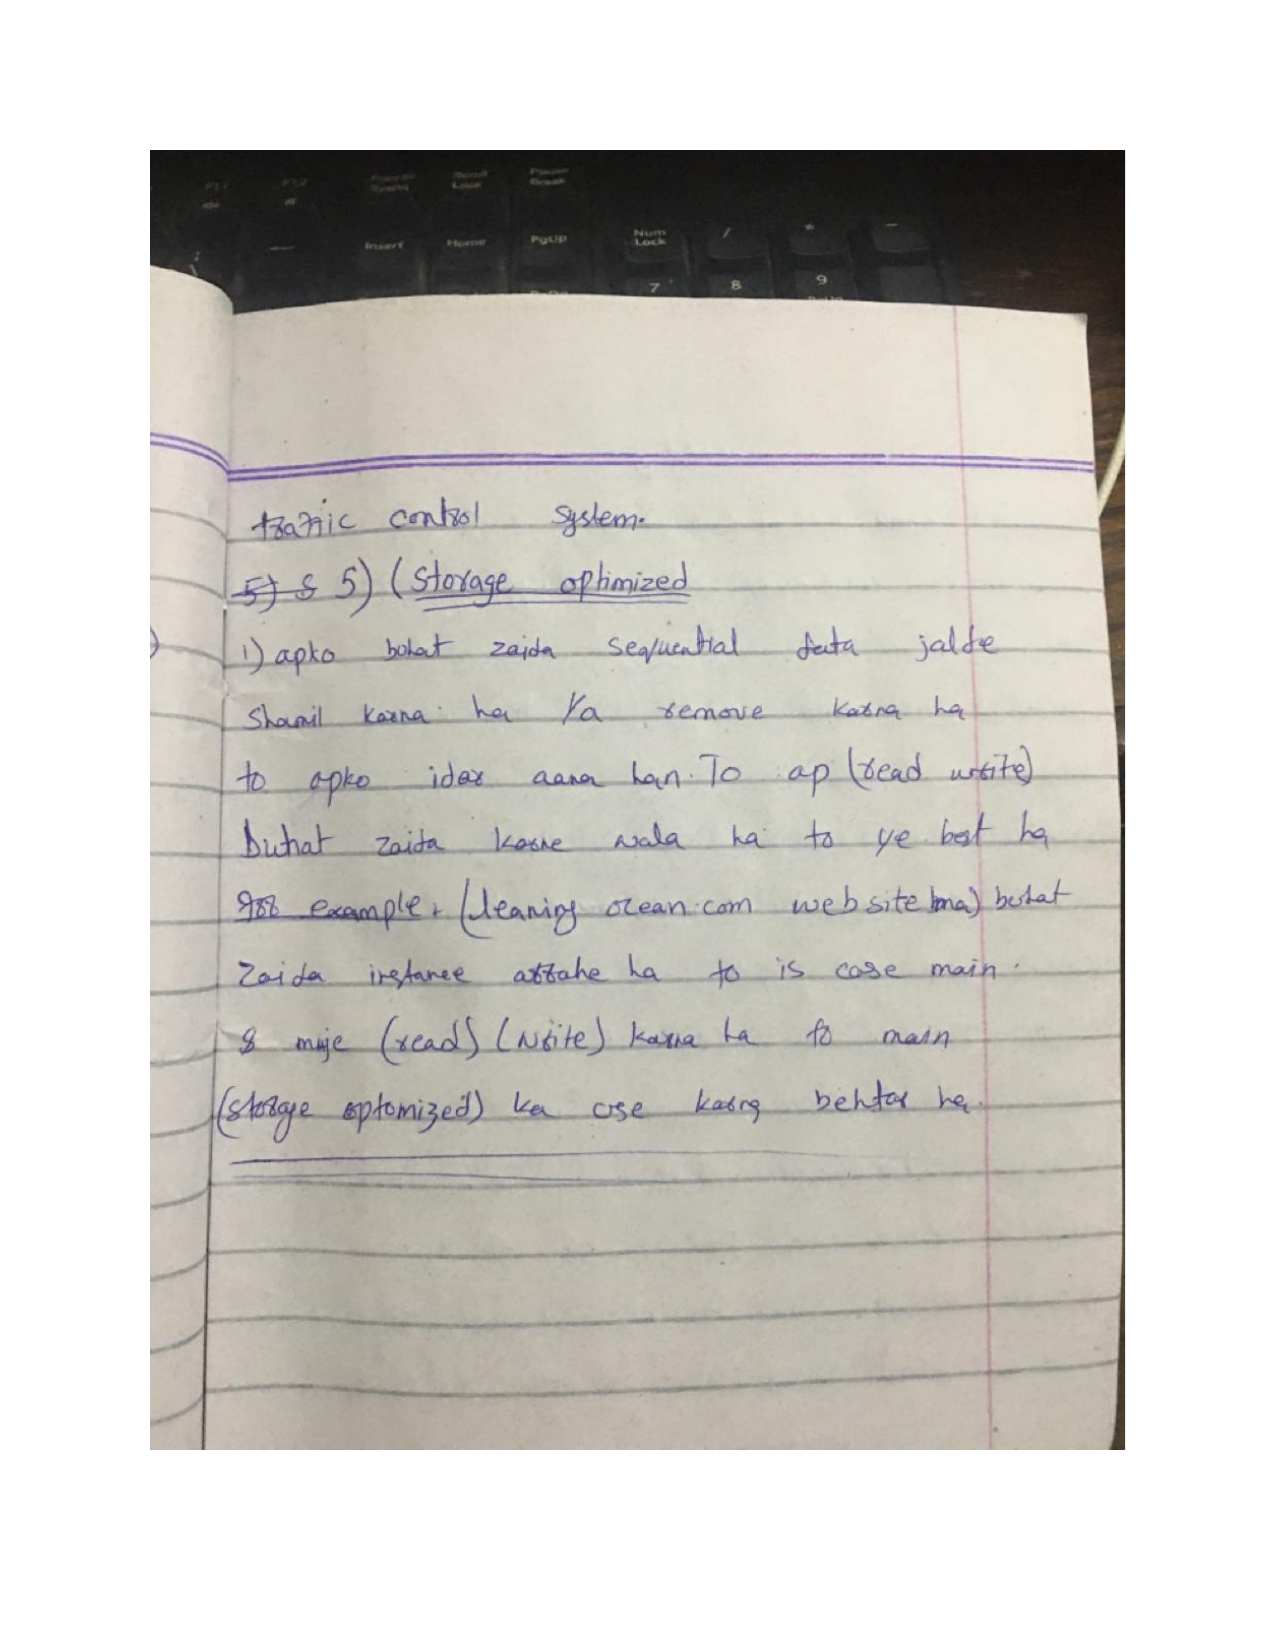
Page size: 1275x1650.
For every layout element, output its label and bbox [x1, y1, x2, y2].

picture [150, 150, 1125, 1450]
